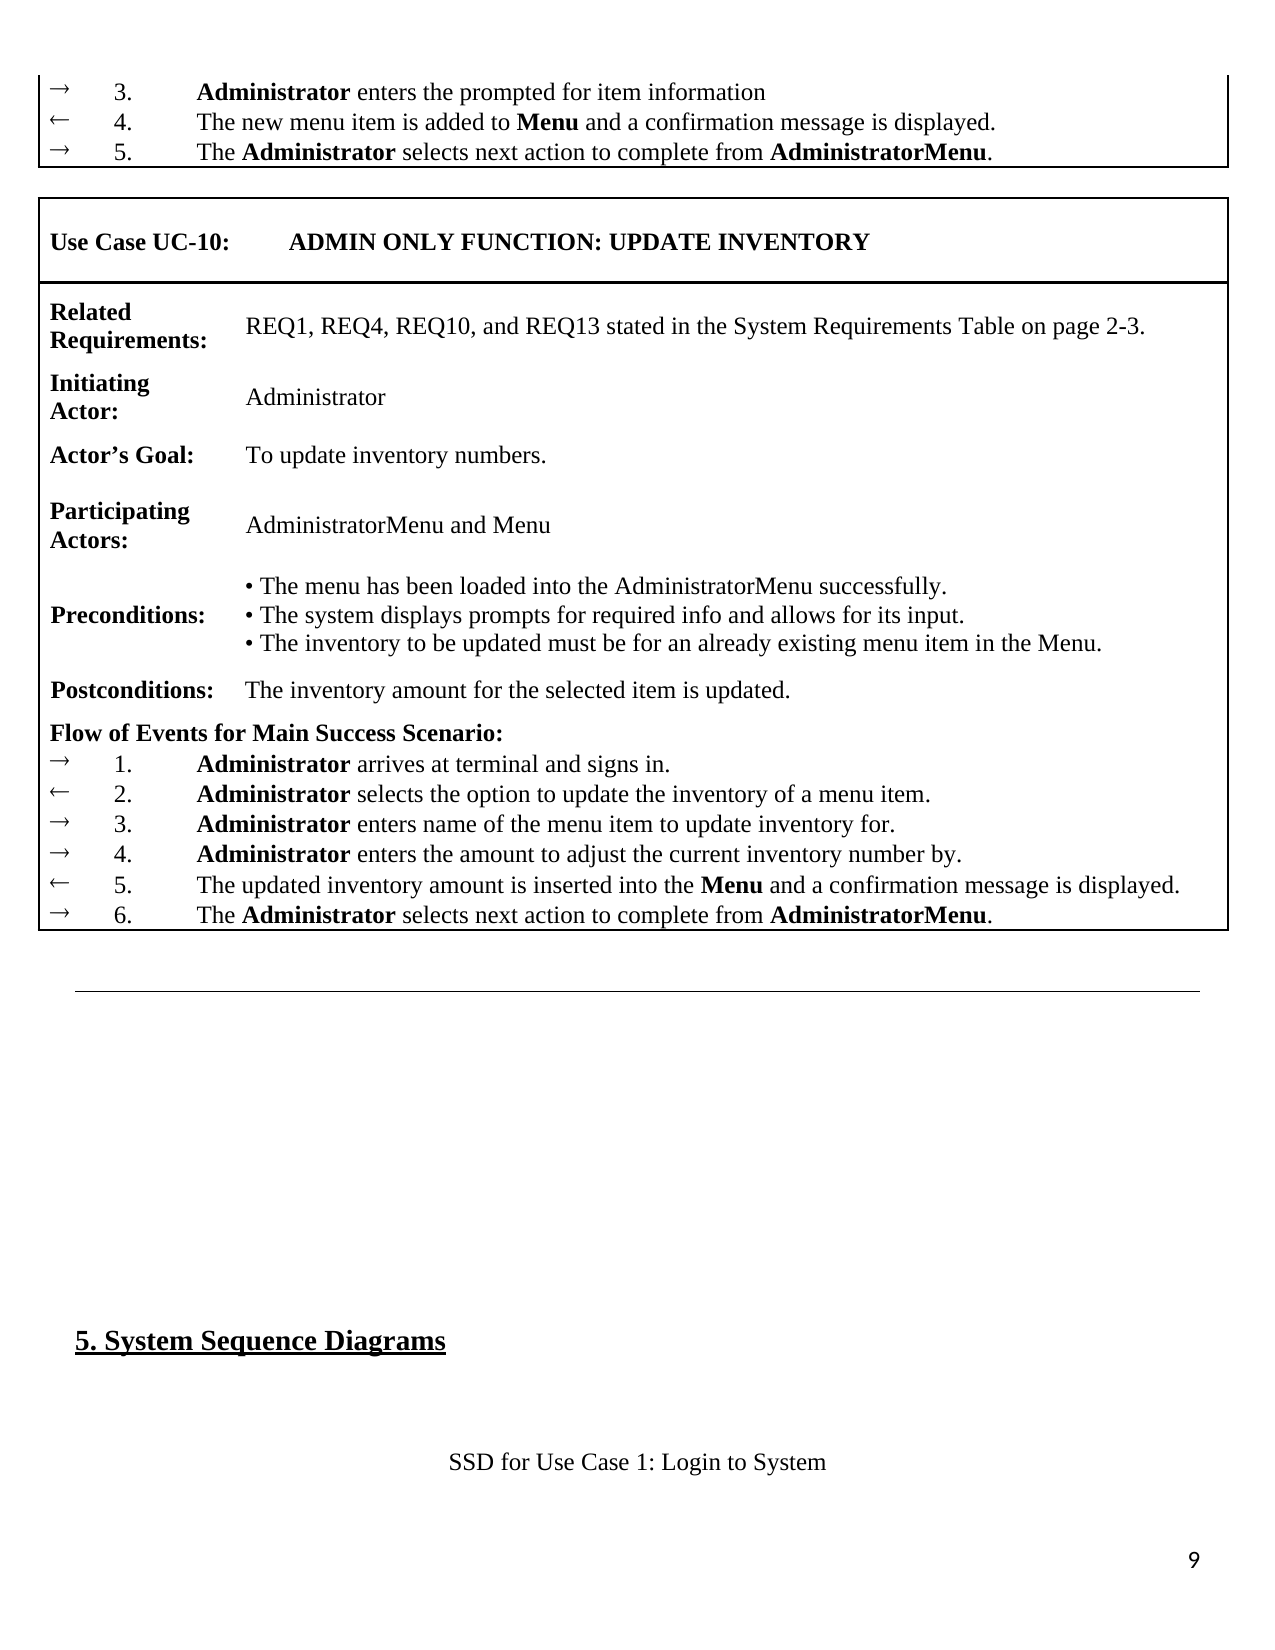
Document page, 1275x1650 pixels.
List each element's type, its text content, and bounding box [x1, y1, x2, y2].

table_cell 1. [103, 747, 186, 777]
table_cell [40, 838, 103, 868]
table_cell The inventory amount for the selected item is updated. [234, 660, 1227, 717]
table_cell 6. [103, 899, 186, 929]
table_cell 3. [103, 808, 186, 838]
table_cell Actor’s Goal: [40, 425, 234, 482]
table_cell • The menu has been loaded into the AdministratorMenu successfully. • The system displays prompts for required info and allows for its input. • The inventory to be updated must be for an already existing menu item in the Menu. [234, 566, 1227, 660]
table_cell 4. [103, 105, 186, 136]
table_cell Related Requirements: [40, 284, 234, 366]
table_cell The new menu item is added to Menu and a confirmation message is displayed. [186, 105, 1227, 136]
table_cell 5. [103, 136, 186, 166]
table_cell [40, 747, 103, 777]
text SSD for Use Case 1: Login to System [75, 1447, 1200, 1476]
table_cell Postconditions: [40, 660, 234, 717]
text 5. System Sequence Diagrams [75, 1323, 1200, 1356]
table_cell 4. [103, 838, 186, 868]
table_cell [40, 778, 103, 808]
table_cell [40, 899, 103, 929]
table_cell 2. [103, 778, 186, 808]
table_cell Administrator [234, 366, 1227, 425]
table_cell 5. [103, 868, 186, 899]
table_cell Preconditions: [40, 566, 234, 660]
table_cell Administrator enters the amount to adjust the current inventory number by. [186, 838, 1227, 868]
table_cell The Administrator selects next action to complete from AdministratorMenu. [186, 899, 1227, 929]
table_cell 3. [103, 75, 186, 105]
table_cell Initiating Actor: [40, 366, 234, 425]
table_cell Flow of Events for Main Success Scenario: [40, 717, 1227, 747]
table_cell To update inventory numbers. [234, 425, 1227, 482]
table_cell Administrator arrives at terminal and signs in. [186, 747, 1227, 777]
table_header Use Case UC-10: [40, 199, 278, 281]
table_cell Participating Actors: [40, 482, 234, 566]
table_cell [40, 75, 103, 105]
table_cell The Administrator selects next action to complete from AdministratorMenu. [186, 136, 1227, 166]
table_cell [40, 136, 103, 166]
table_cell Administrator selects the option to update the inventory of a menu item. [186, 778, 1227, 808]
table_cell AdministratorMenu and Menu [234, 482, 1227, 566]
table_cell Administrator enters the prompted for item information [186, 75, 1227, 105]
table_cell [40, 105, 103, 136]
table_cell REQ1, REQ4, REQ10, and REQ13 stated in the System Requirements Table on page 2-3. [234, 284, 1227, 366]
table_cell The updated inventory amount is inserted into the Menu and a confirmation message is displayed. [186, 868, 1227, 899]
table_header ADMIN ONLY FUNCTION: UPDATE INVENTORY [278, 199, 1227, 281]
table_cell [40, 808, 103, 838]
table_cell Administrator enters name of the menu item to update inventory for. [186, 808, 1227, 838]
table_cell [40, 868, 103, 899]
